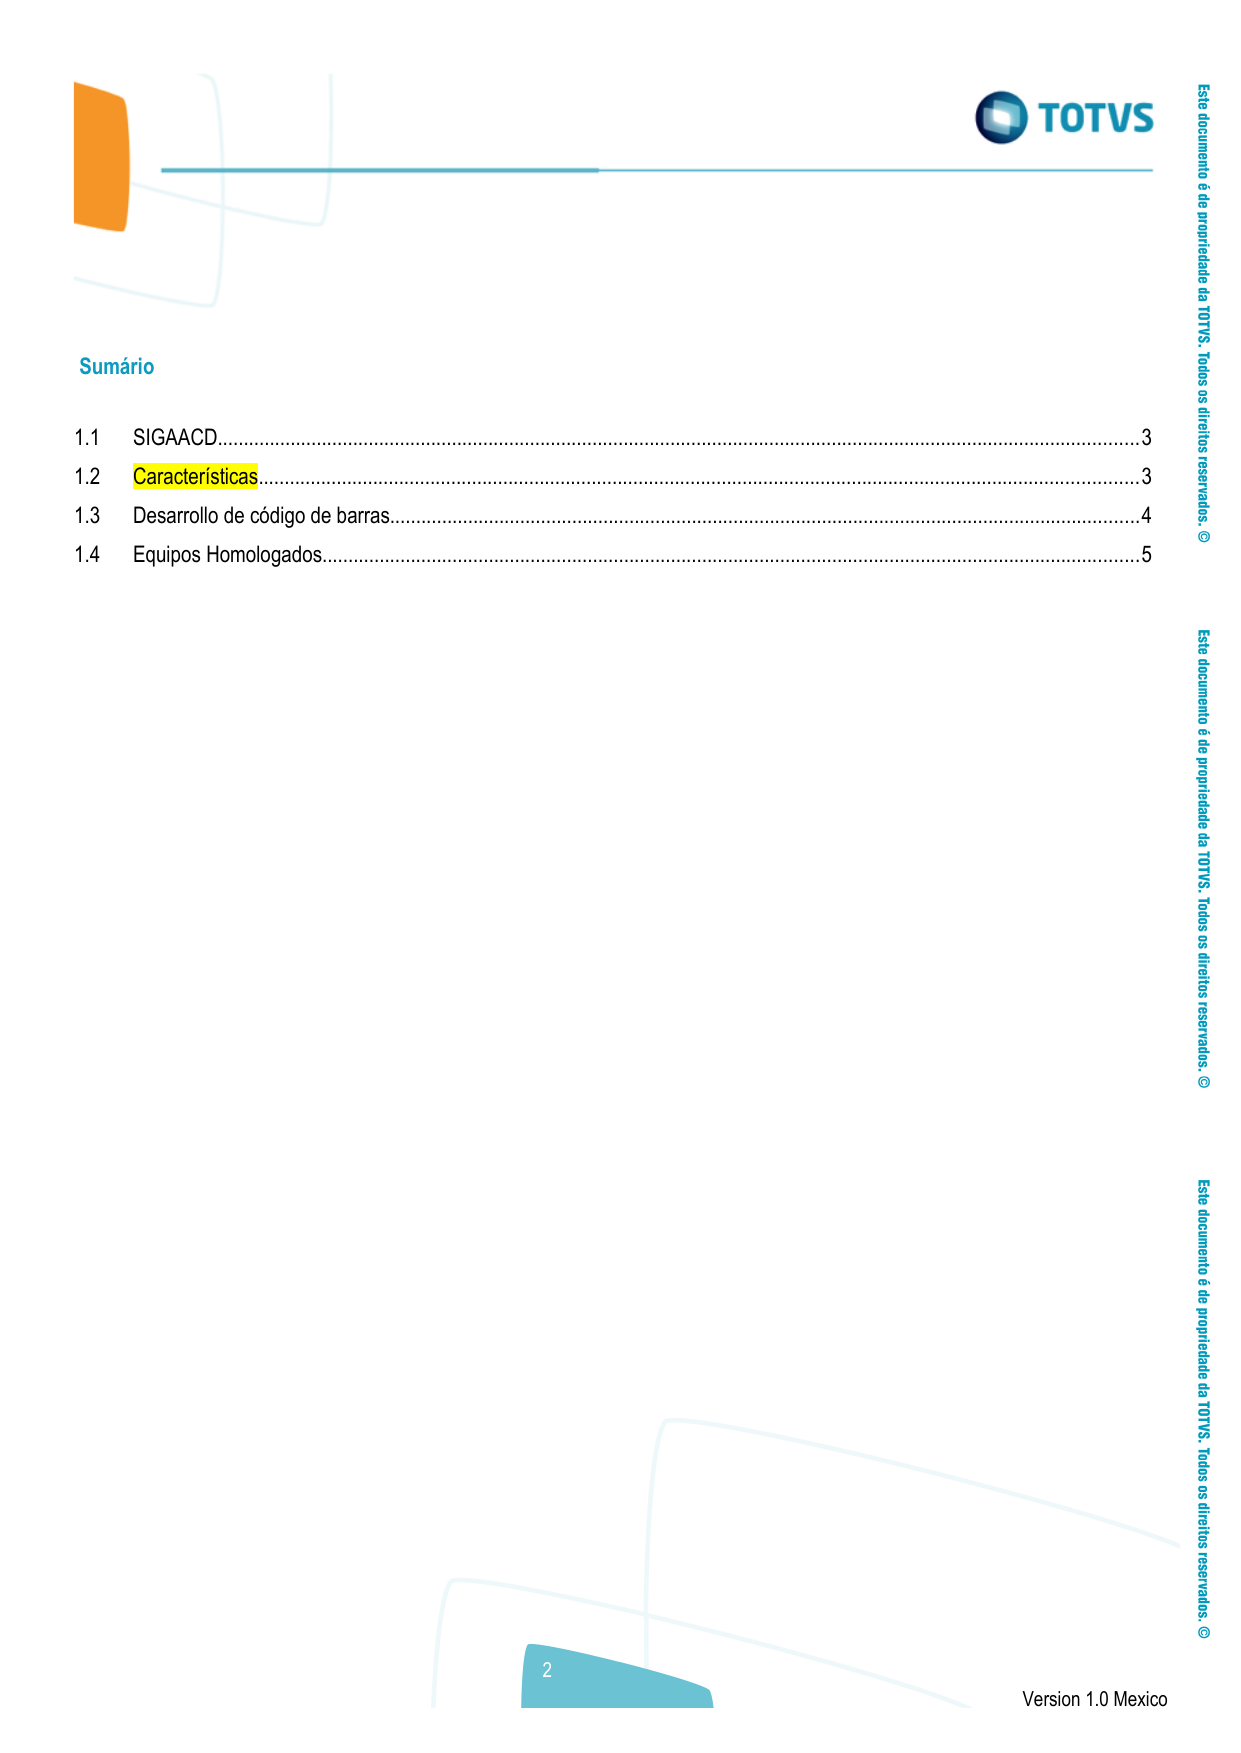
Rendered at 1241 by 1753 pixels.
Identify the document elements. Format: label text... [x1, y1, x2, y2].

text 1.1 SIGAACD 3 [74, 424, 1166, 451]
text 1.2 Características. 3 [74, 463, 133, 489]
text 1.4 Equipos Homologados 5 [74, 541, 1166, 567]
picture [57, 1410, 1181, 1708]
text Sumário [74, 353, 1166, 379]
text 1.2 Características. 3 [258, 463, 1166, 489]
picture [73, 9, 1224, 1741]
text 1.3 Desarrollo de código de barras 4 [74, 502, 1166, 528]
